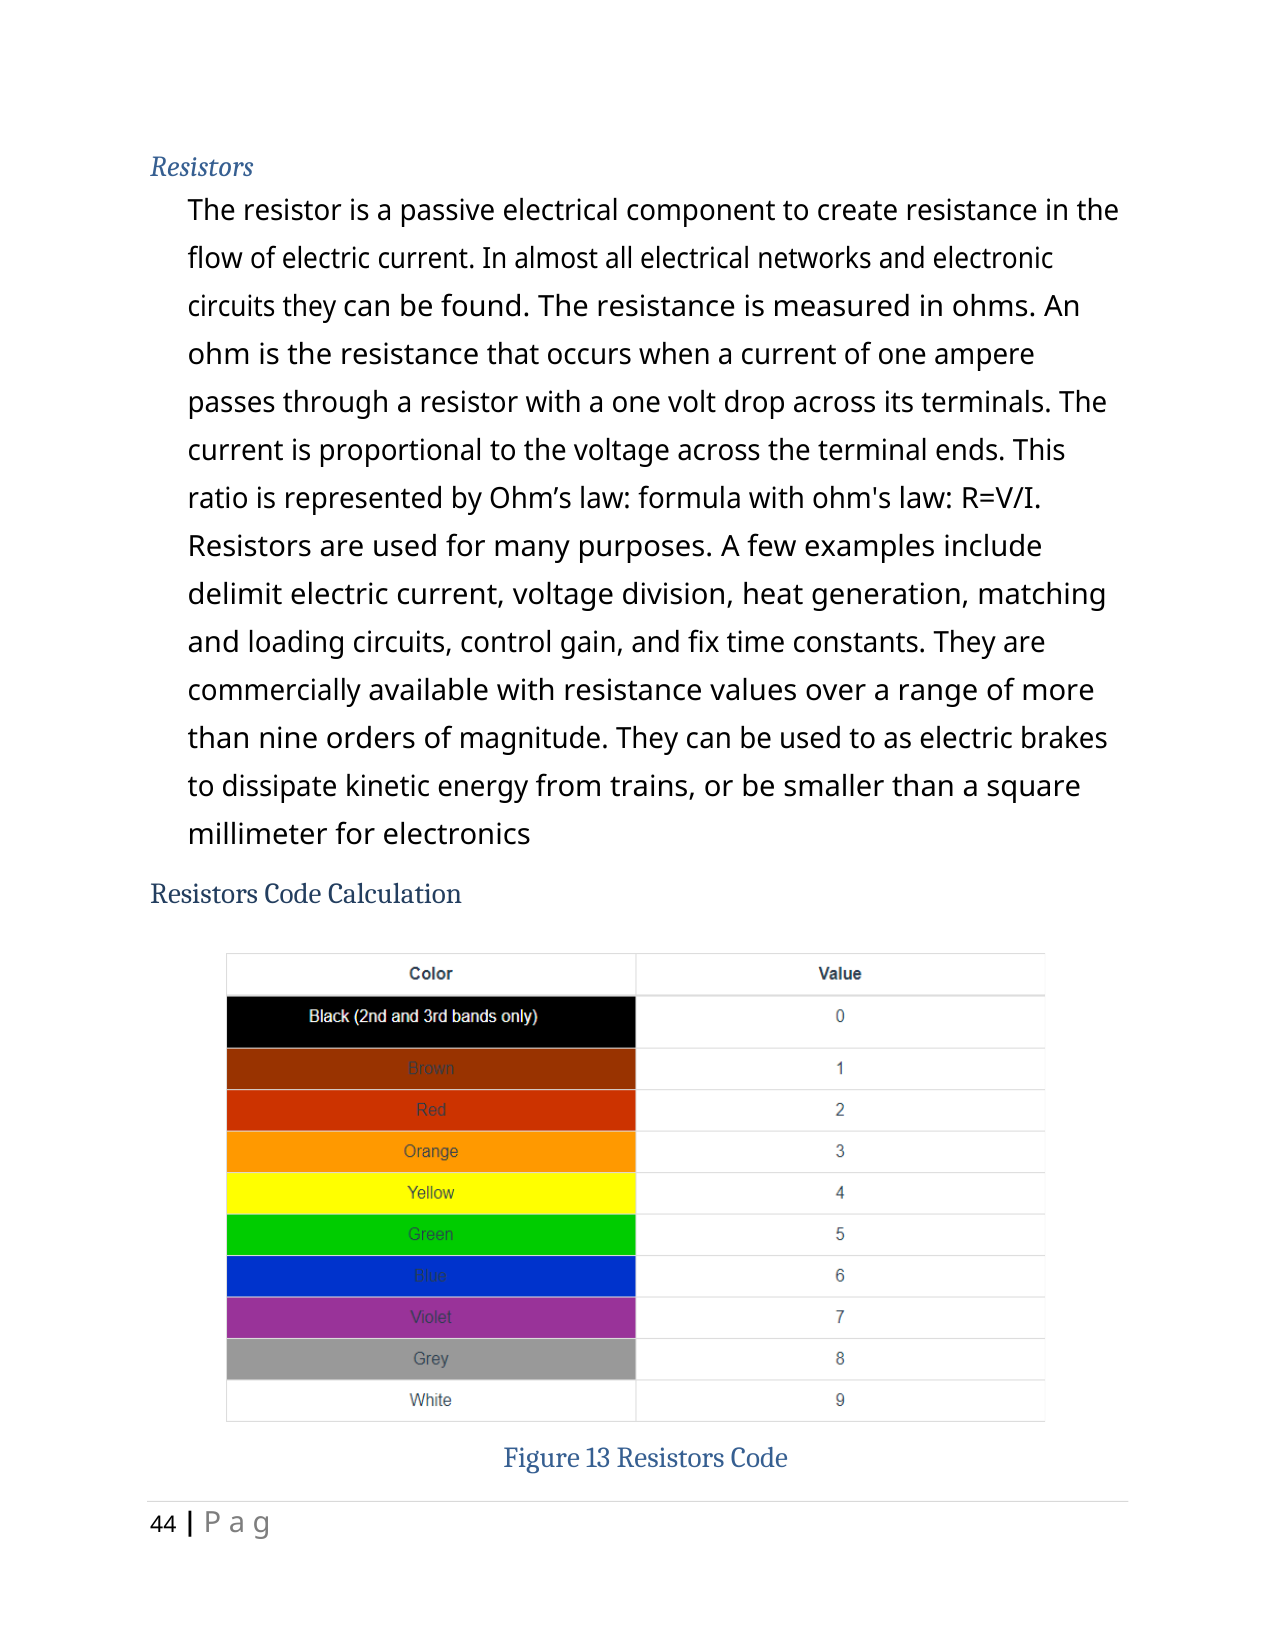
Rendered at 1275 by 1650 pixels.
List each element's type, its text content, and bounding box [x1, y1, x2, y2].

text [503, 1442, 804, 1475]
text Resistors Code Calculation [150, 877, 1235, 911]
picture [226, 953, 1046, 1422]
text Resistors [150, 150, 1235, 184]
text The resistor is a passive electrical component to create resistance in the flow of electric current. In almost all electrical networks and electronic circuits they can be found. The resistance is measured in ohms. An ohm is the resistance that occurs when a current of one ampere passes through a resistor with a one volt drop across its terminals. The current is proportional to the voltage across the terminal ends. This ratio is represented by Ohm’s law: formula with ohm's law: R=V/I. Resistors are used for many purposes. A few examples include delimit electric current, voltage division, heat generation, matching and loading circuits, control gain, and fix time constants. They are commercially available with resistance values over a range of more than nine orders of magnitude. They can be used to as electric brakes to dissipate kinetic energy from trains, or be smaller than a square millimeter for electronics [187, 189, 1127, 853]
